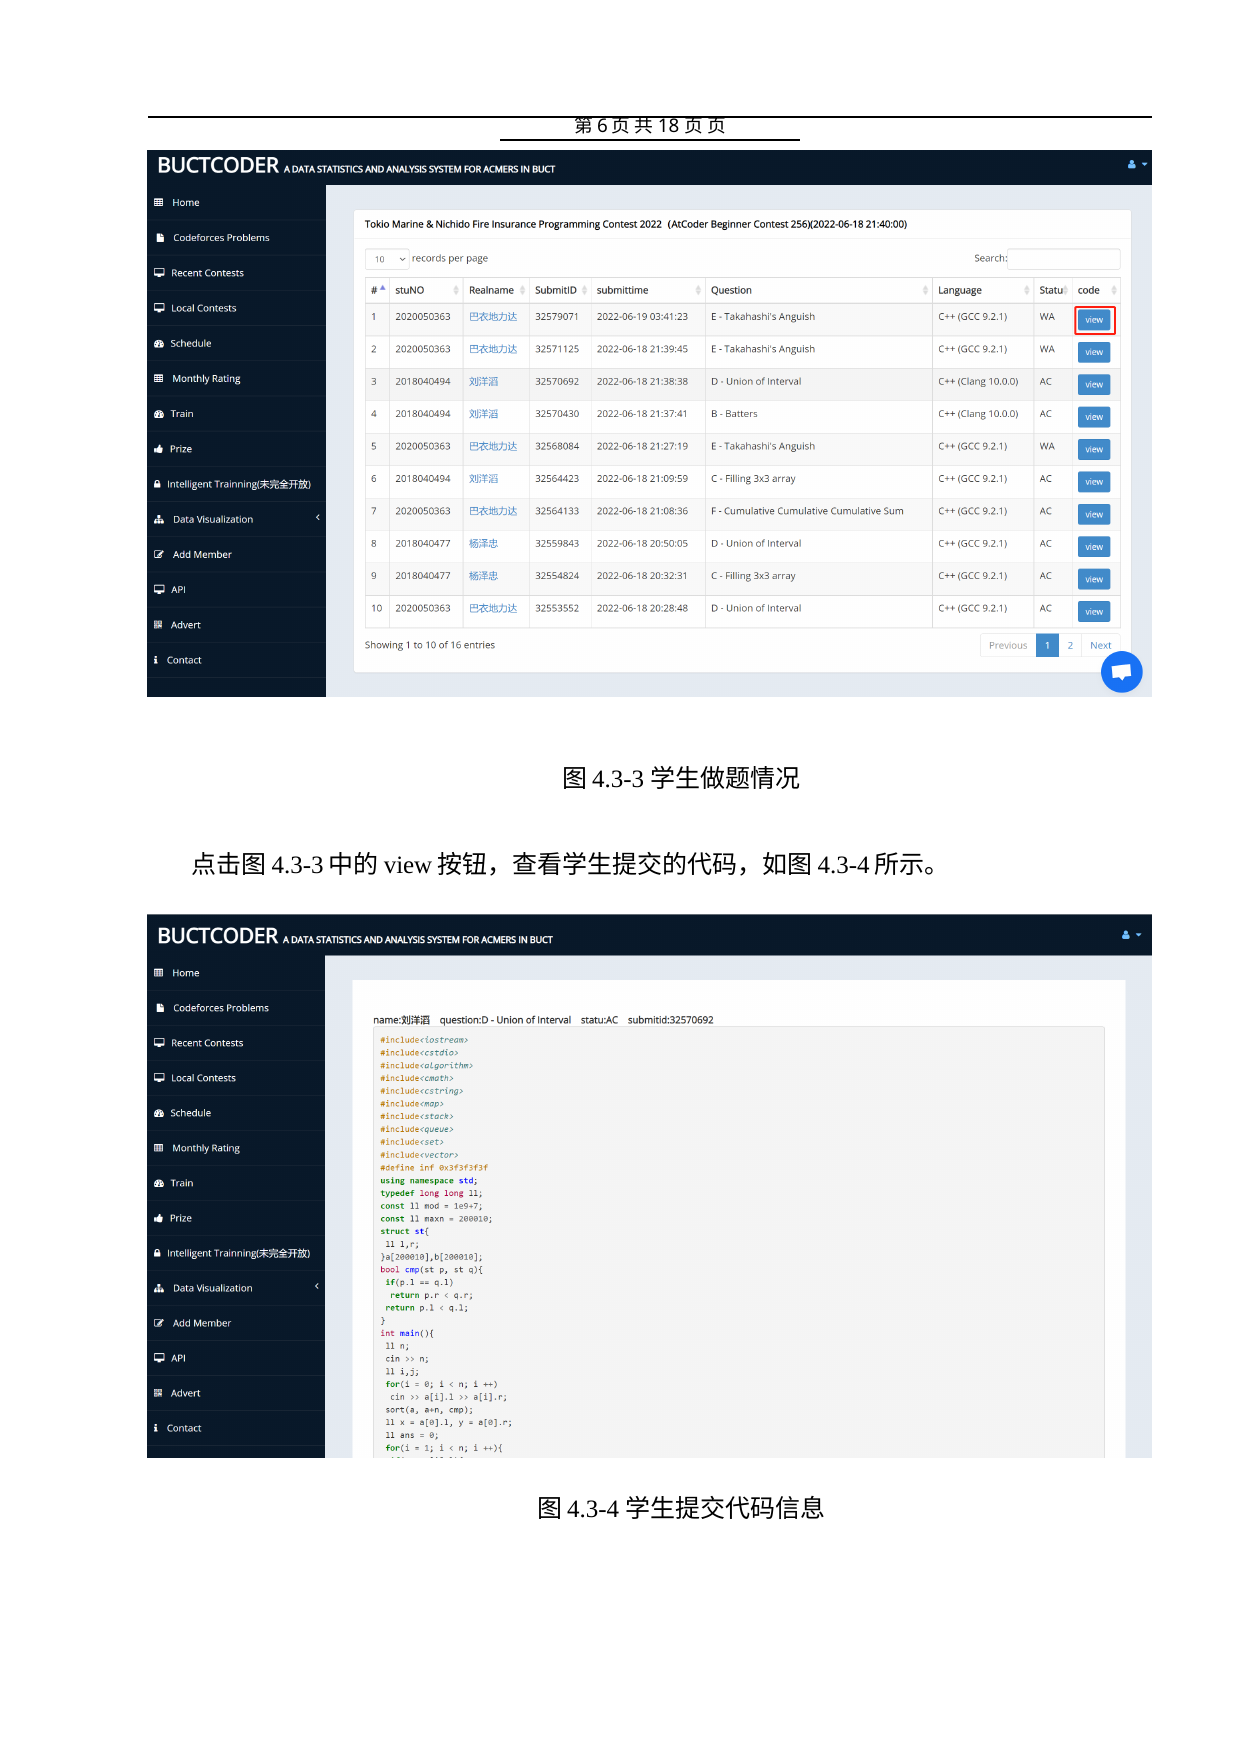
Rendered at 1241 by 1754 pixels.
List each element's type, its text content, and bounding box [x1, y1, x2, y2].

text 图4.3-3 学生做题情况 [148, 743, 1164, 811]
text 点击图4.3-3中的view按钮，查看学生提交的代码，如图4.3-4所示。 [148, 829, 1164, 897]
picture [147, 914, 1152, 1458]
picture [147, 150, 1152, 697]
text 图4.3-4 学生提交代码信息 [148, 1472, 1164, 1540]
